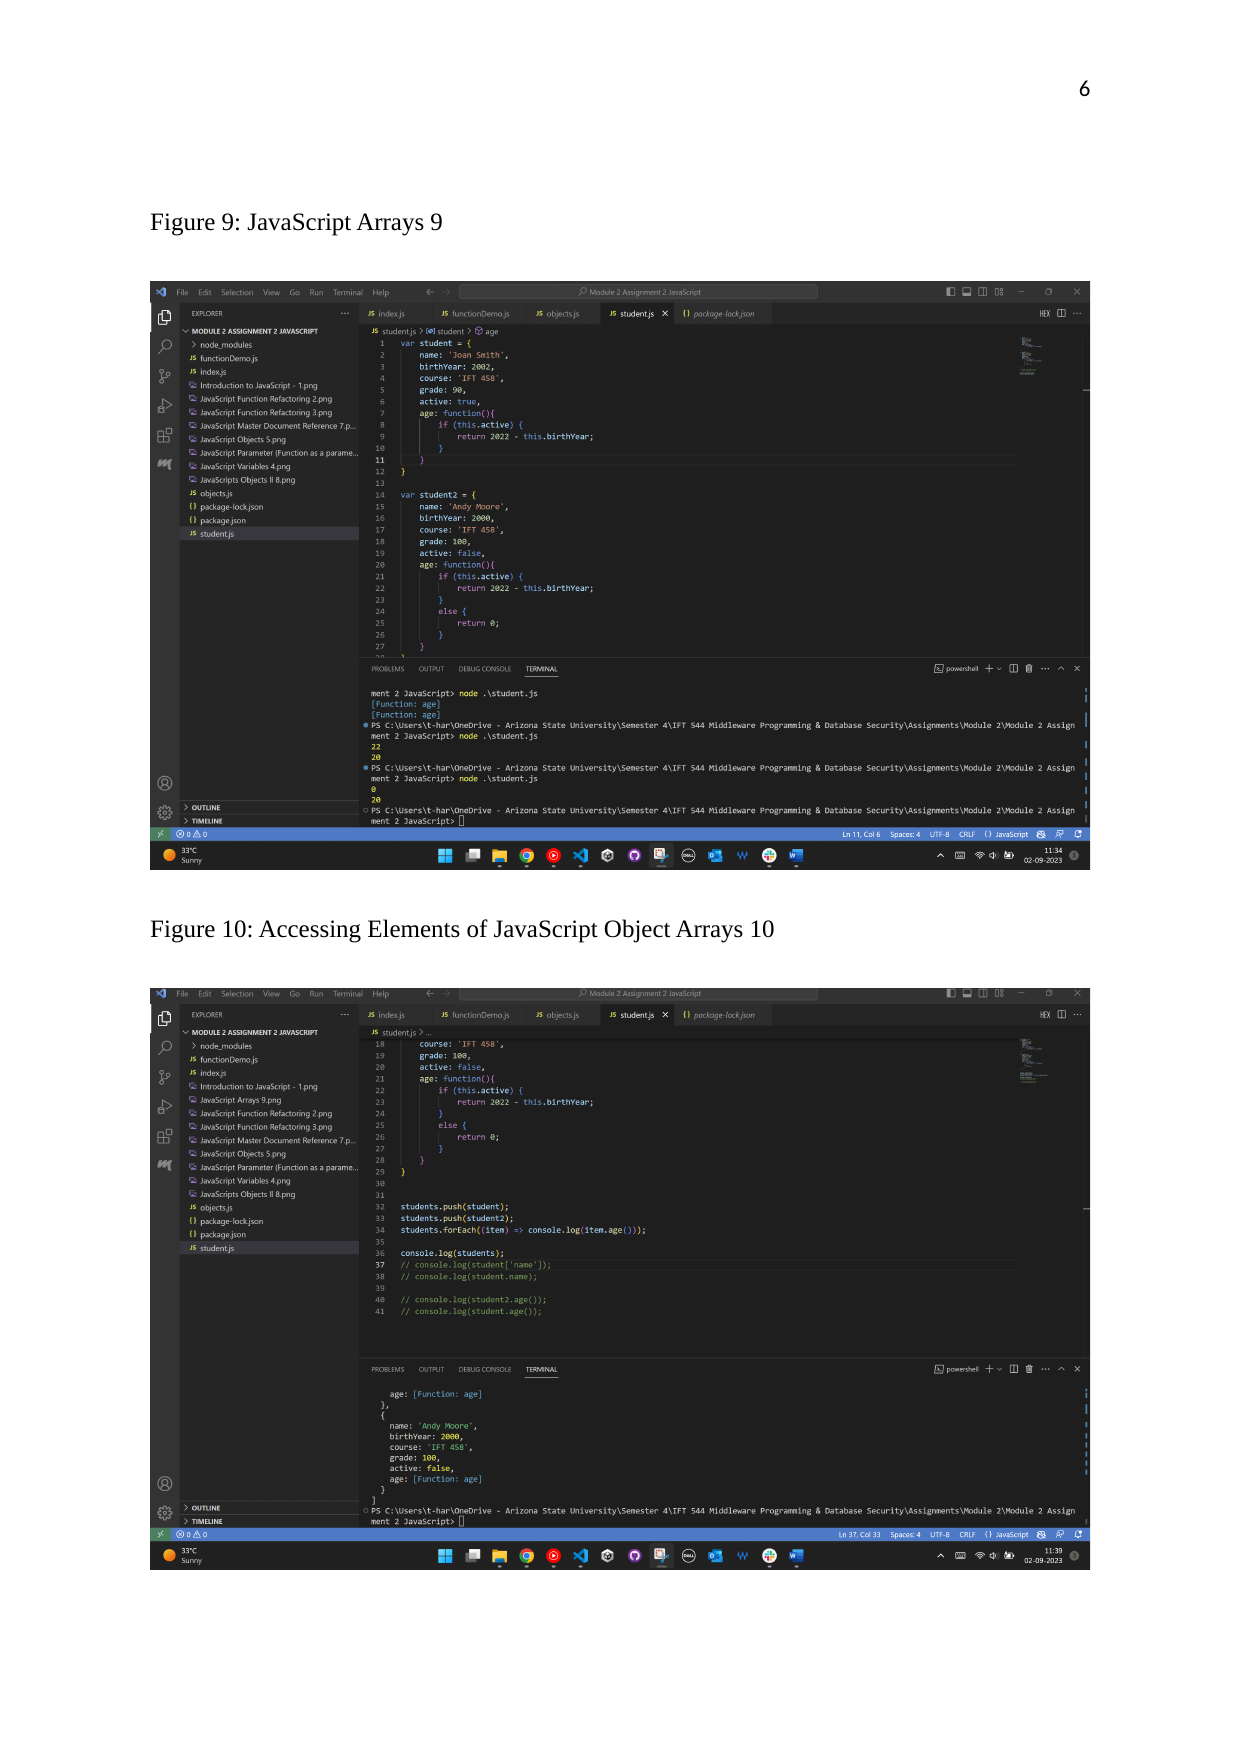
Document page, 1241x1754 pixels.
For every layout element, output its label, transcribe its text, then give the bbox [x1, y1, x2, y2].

picture [150, 281, 1091, 870]
picture [150, 988, 1091, 1570]
text Figure 10: Accessing Elements of JavaScript Object Arrays 10 [150, 914, 1090, 943]
text Figure 9: JavaScript Arrays 9 [150, 150, 1090, 236]
